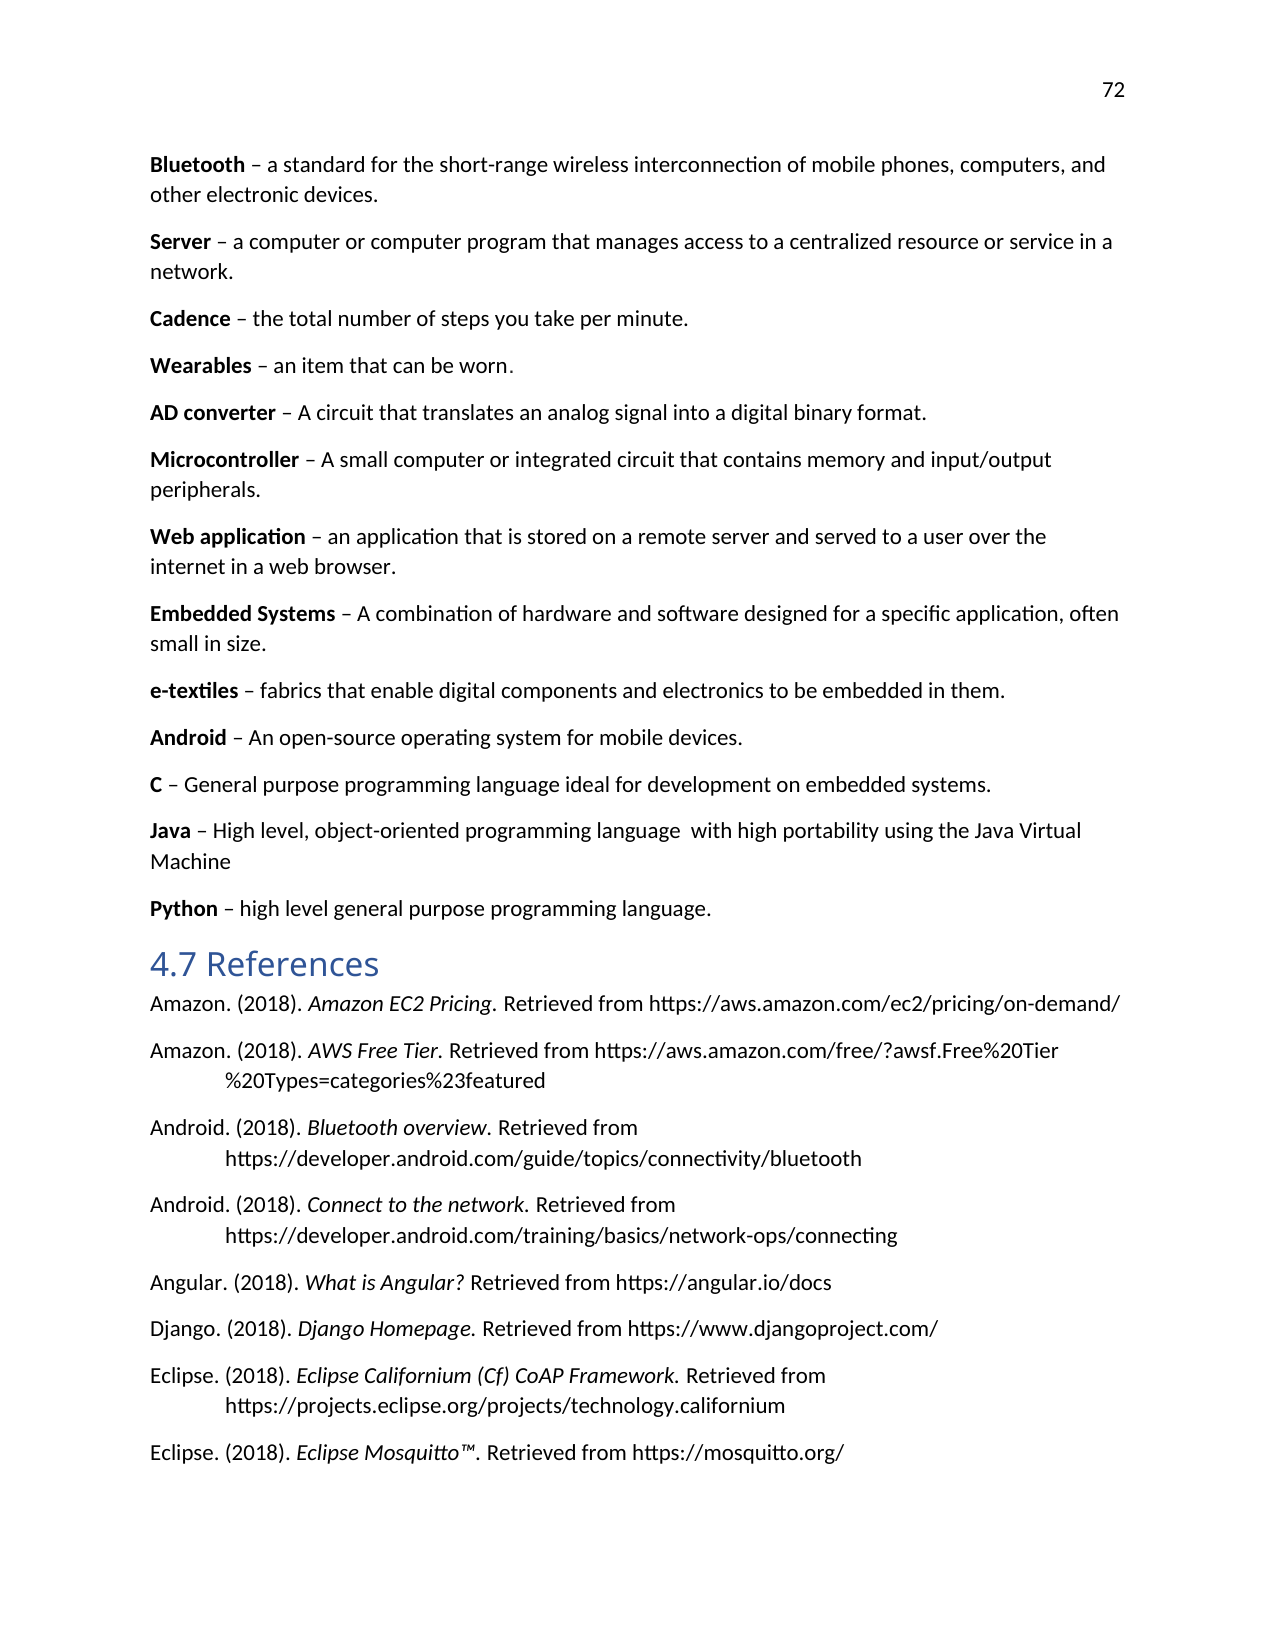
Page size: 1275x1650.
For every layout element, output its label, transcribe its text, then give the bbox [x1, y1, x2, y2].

text e-textiles – fabrics that enable digital components and electronics to be embedded in them. [150, 676, 1125, 704]
text Cadence – the total number of steps you take per minute. [150, 304, 1125, 332]
text Python – high level general purpose programming language. [150, 894, 1125, 922]
text C – General purpose programming language ideal for development on embedded systems. [150, 770, 1125, 798]
text Microcontroller – A small computer or integrated circuit that contains memory and input/output peripherals. [150, 445, 1125, 503]
text Server – a computer or computer program that manages access to a centralized resource or service in a network. [150, 227, 1125, 285]
text Embedded Systems – A combination of hardware and software designed for a specific application, often small in size. [150, 599, 1125, 657]
text Wearables – an item that can be worn. [150, 351, 1125, 379]
text Android – An open-source operating system for mobile devices. [150, 723, 1125, 751]
text AD converter – A circuit that translates an analog signal into a digital binary format. [150, 398, 1125, 426]
text Web application – an application that is stored on a remote server and served to a user over the internet in a web browser. [150, 522, 1125, 580]
text Bluetooth – a standard for the short-range wireless interconnection of mobile phones, computers, and other electronic devices. [150, 150, 1125, 208]
text Java – High level, object-oriented programming language with high portability using the Java Virtual Machine [150, 817, 1125, 875]
